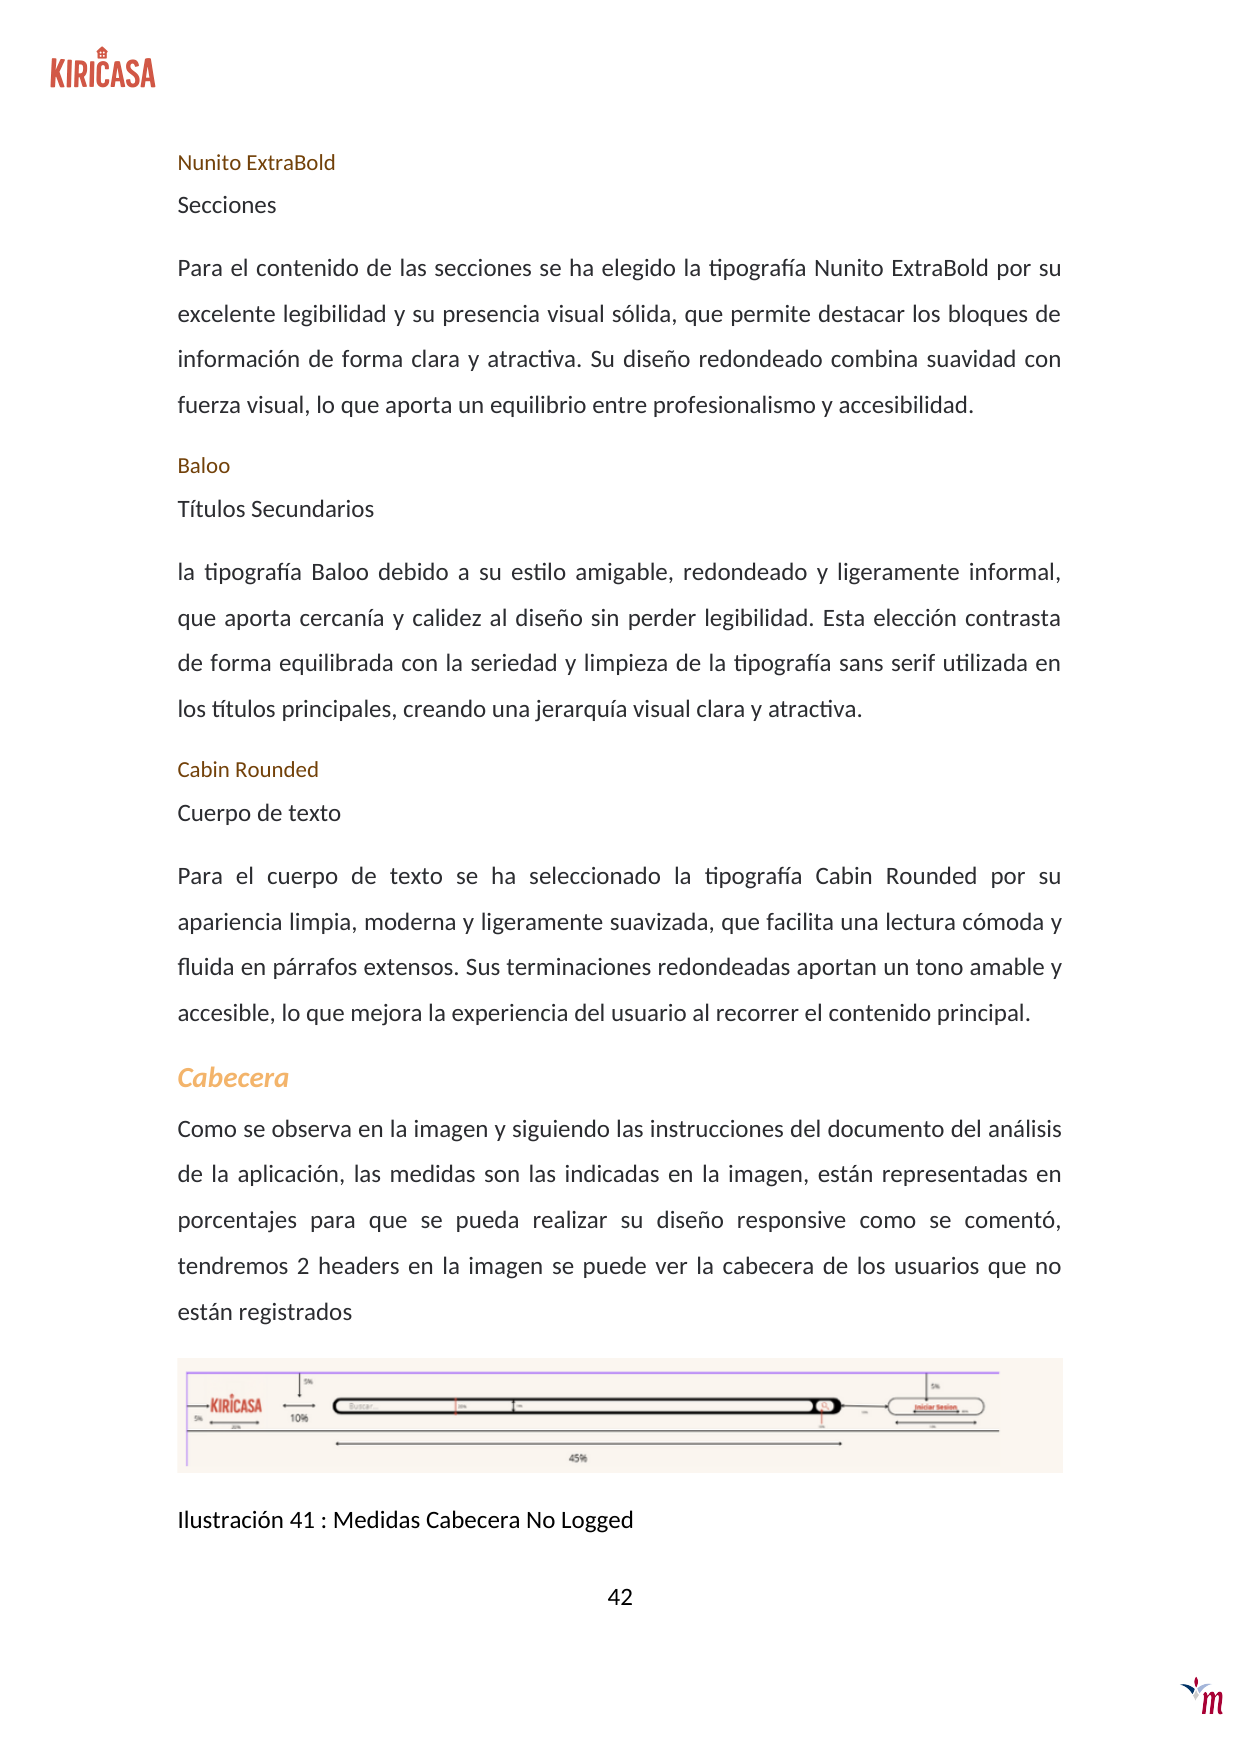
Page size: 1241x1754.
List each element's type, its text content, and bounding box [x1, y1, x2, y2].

text Títulos Secundarios [177, 493, 1063, 524]
picture [1168, 1665, 1241, 1732]
text Ilustración 41 : Medidas Cabecera No Logged [177, 1504, 1063, 1535]
text Secciones [177, 189, 1063, 220]
text la tipografía Baloo debido a su estilo amigable, redondeado y ligeramente informal, que aporta cercanía y calidez al diseño sin perder legibilidad. Esta elección contrasta de forma equilibrada con la seriedad y limpieza de la tipografía sans serif utilizada en los títulos principales, creando una jerarquía visual clara y atractiva. [177, 556, 1063, 724]
subtitle Cabecera [177, 1059, 1063, 1095]
subtitle Cabin Rounded [177, 756, 1063, 783]
text Para el contenido de las secciones se ha elegido la tipografía Nunito ExtraBold por su excelente legibilidad y su presencia visual sólida, que permite destacar los bloques de información de forma clara y atractiva. Su diseño redondeado combina suavidad con fuerza visual, lo que aporta un equilibrio entre profesionalismo y accesibilidad. [177, 252, 1063, 420]
picture [46, 40, 156, 94]
text Como se observa en la imagen y siguiendo las instrucciones del documento del análisis de la aplicación, las medidas son las indicadas en la imagen, están representadas en porcentajes para que se pueda realizar su diseño responsive como se comentó, tendremos 2 headers en la imagen se puede ver la cabecera de los usuarios que no están registrados [177, 1113, 1063, 1326]
picture [177, 1358, 1063, 1473]
text Para el cuerpo de texto se ha seleccionado la tipografía Cabin Rounded por su apariencia limpia, moderna y ligeramente suavizada, que facilita una lectura cómoda y fluida en párrafos extensos. Sus terminaciones redondeadas aportan un tono amable y accesible, lo que mejora la experiencia del usuario al recorrer el contenido principal. [177, 860, 1063, 1028]
text Cuerpo de texto [177, 797, 1063, 828]
subtitle Nunito ExtraBold [177, 148, 1063, 176]
subtitle Baloo [177, 452, 1063, 479]
